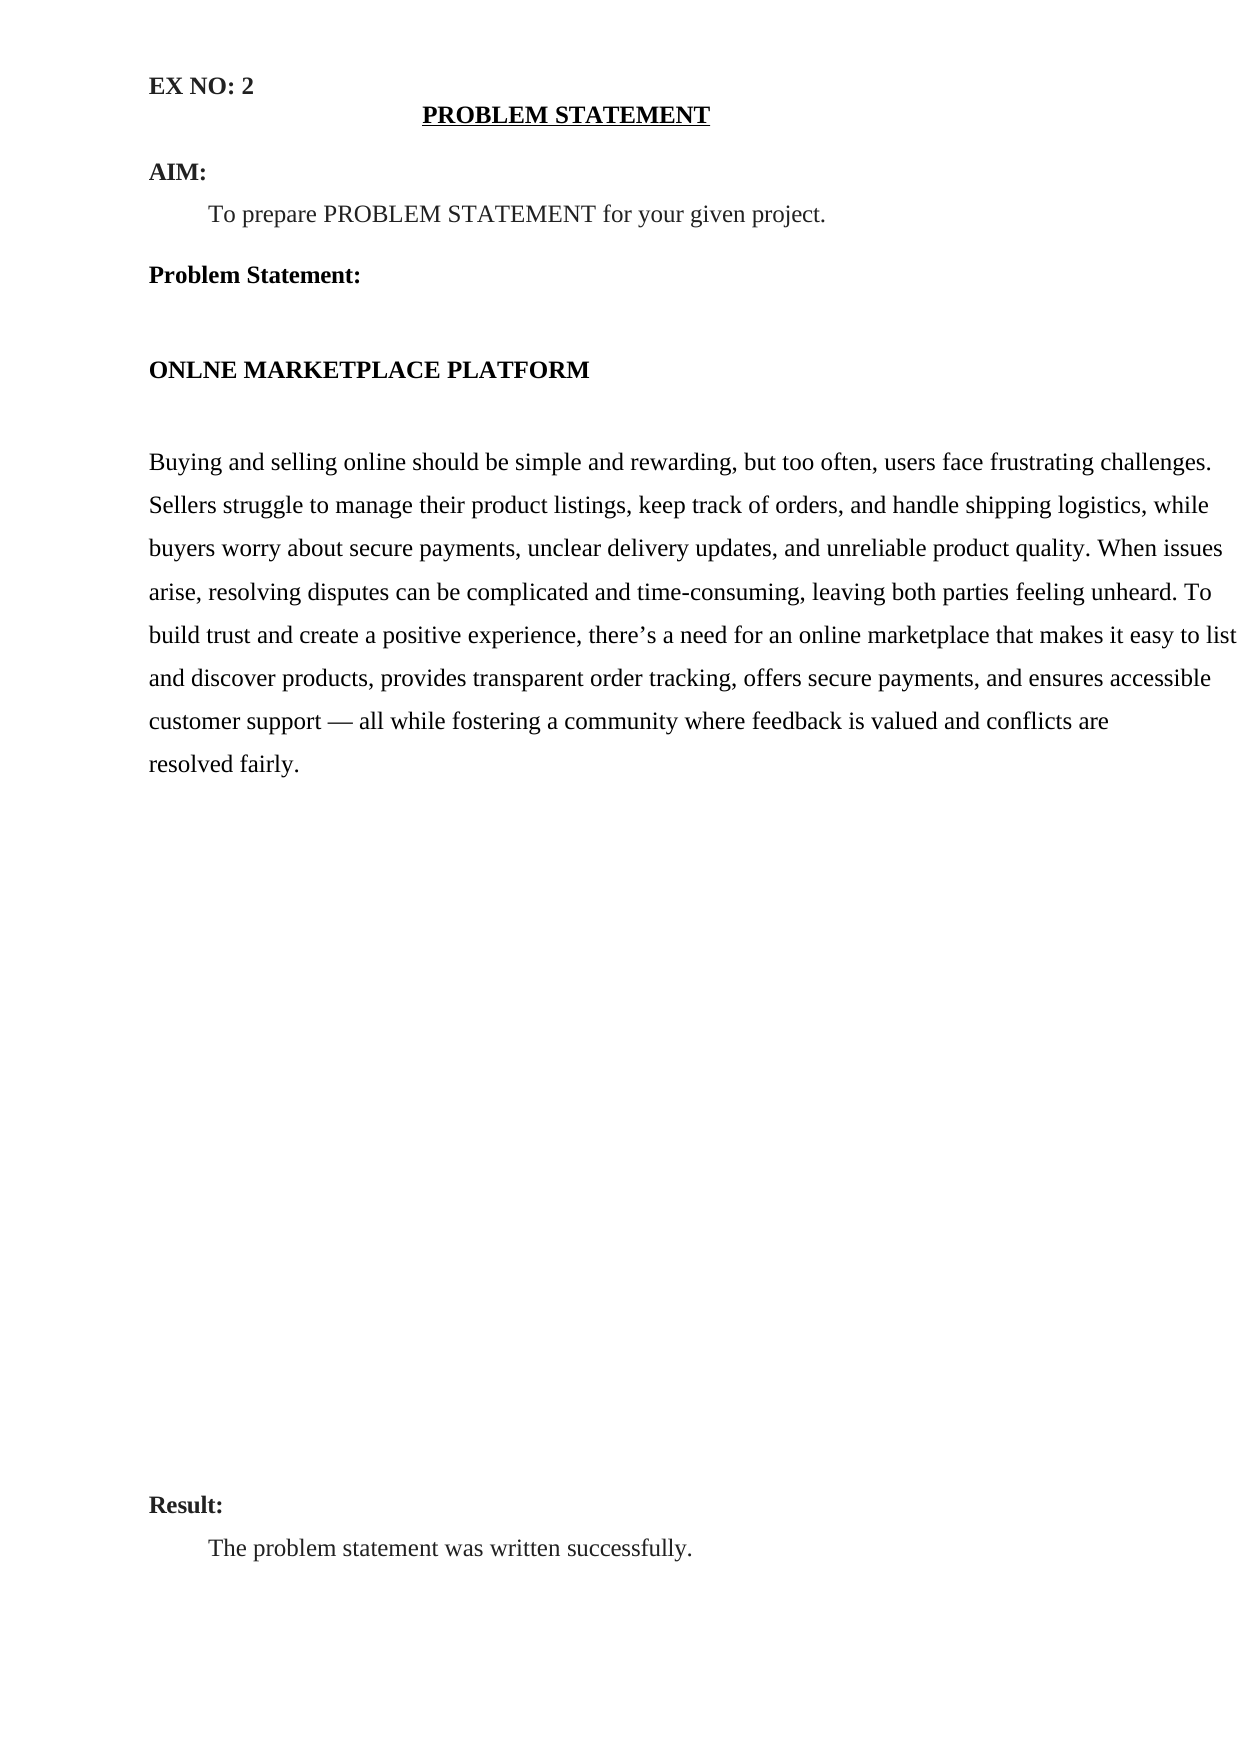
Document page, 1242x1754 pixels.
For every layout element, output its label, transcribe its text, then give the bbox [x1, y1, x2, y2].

text EX NO: 2 [148, 71, 1242, 100]
text Buying and selling online should be simple and rewarding, but too often, users face frustrating challenges. Sellers struggle to manage their product listings, keep track of orders, and handle shipping logistics, while buyers worry about secure payments, unclear delivery updates, and unreliable product quality. When issues arise, resolving disputes can be complicated and time-consuming, leaving both parties feeling unheard. To build trust and create a positive experience, there’s a need for an online marketplace that makes it easy to list and discover products, provides transparent order tracking, offers secure payments, and ensures accessible customer support — all while fostering a community where feedback is valued and conflicts are resolved fairly. [148, 447, 1242, 778]
text The problem statement was written successfully. [208, 1533, 1242, 1562]
text ONLNE MARKETPLACE PLATFORM [74, 355, 1242, 384]
subtitle PROBLEM STATEMENT [422, 100, 1242, 129]
subtitle Result: [148, 1491, 1242, 1519]
text AIM: [148, 157, 1242, 186]
subtitle Problem Statement: [148, 260, 1242, 288]
text To prepare PROBLEM STATEMENT for your given project. [208, 199, 1242, 228]
